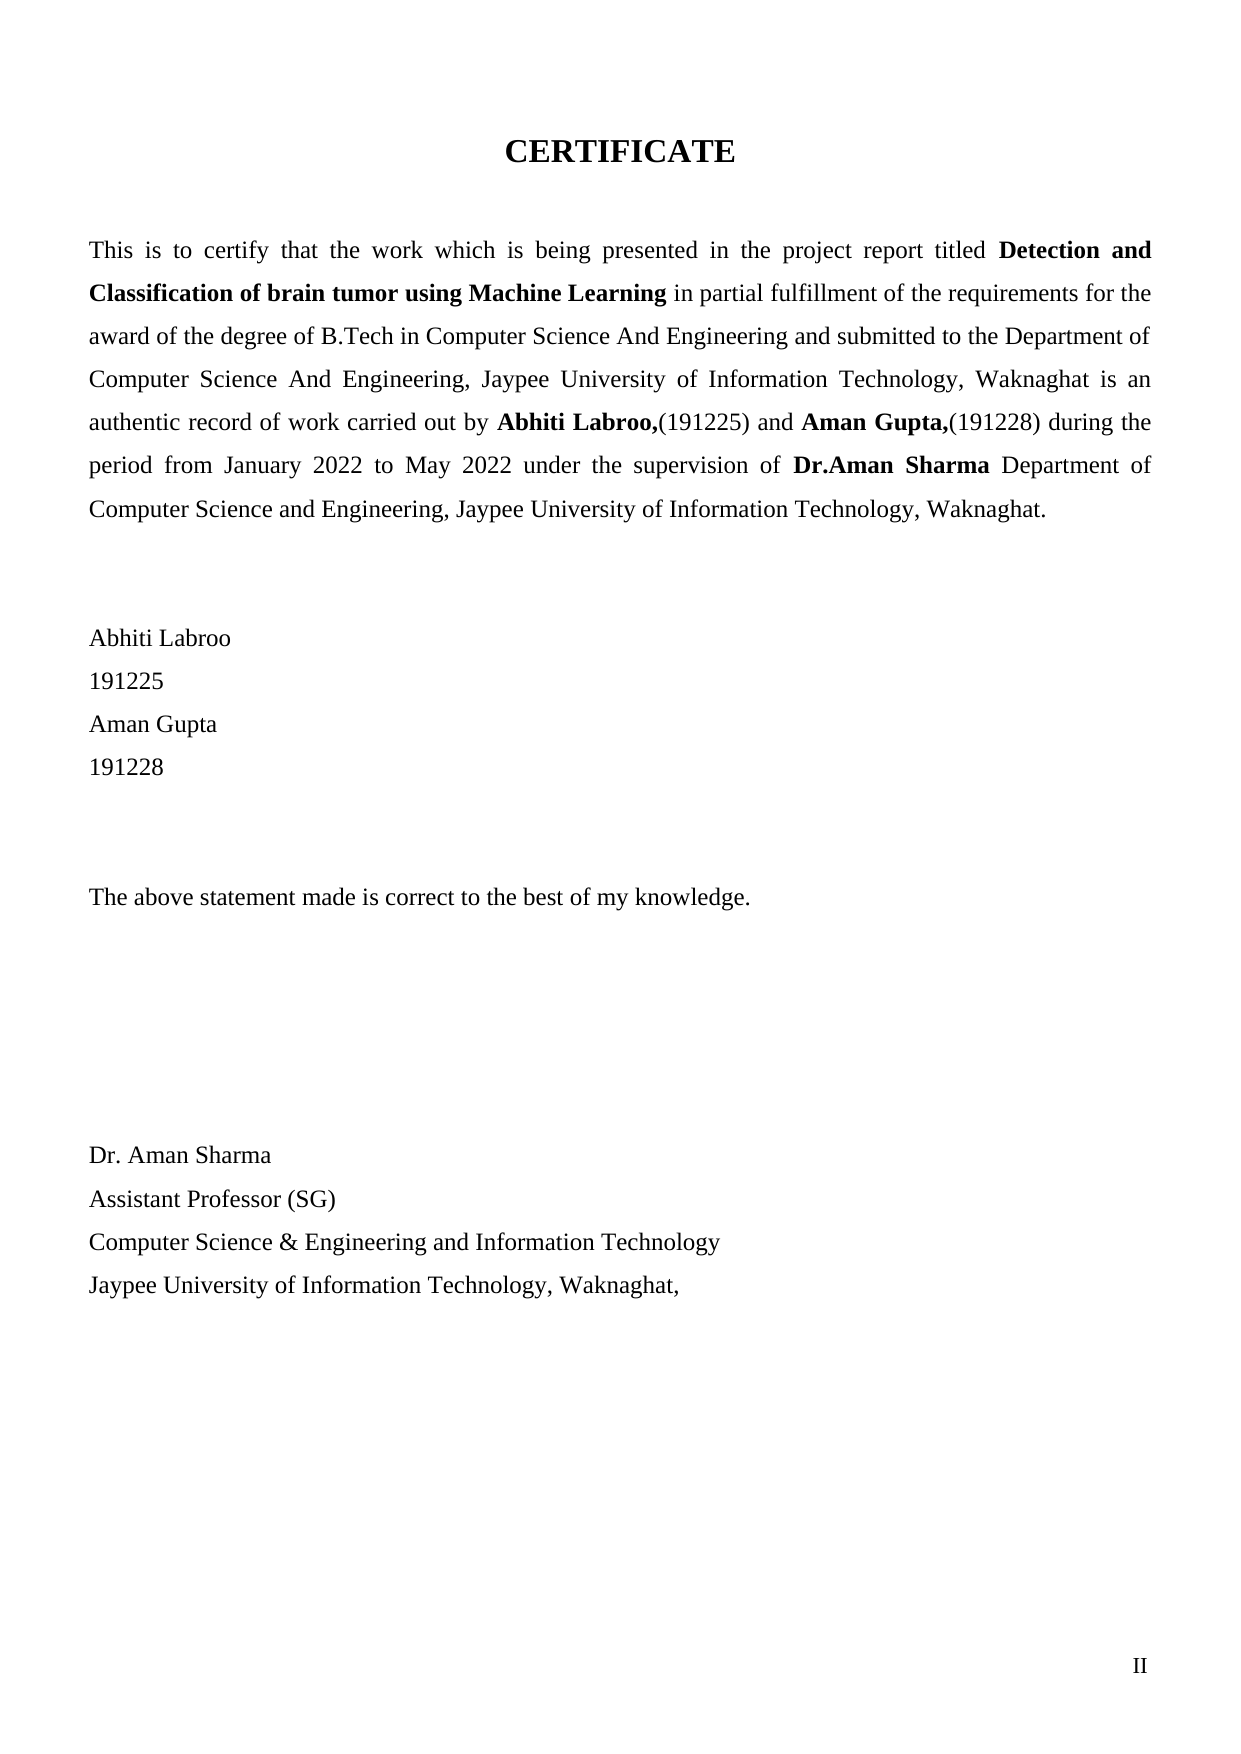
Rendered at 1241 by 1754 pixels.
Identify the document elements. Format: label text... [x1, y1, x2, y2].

text 191228 [89, 752, 1152, 781]
text CERTIFICATE [89, 132, 1152, 170]
text This is to certify that the work which is being presented in the project report titled Detection and Classification of brain tumor using Machine Learning in partial fulfillment of the requirements for the award of the degree of B.Tech in Computer Science And Engineering and submitted to the Department of Computer Science And Engineering, Jaypee University of Information Technology, Waknaghat is an authentic record of work carried out by Abhiti Labroo,(191225) and Aman Gupta,(191228) during the period from January 2022 to May 2022 under the supervision of Dr.Aman Sharma Department of Computer Science and Engineering, Jaypee University of Information Technology, Waknaghat. [89, 235, 1152, 522]
text 191225 [89, 666, 1152, 695]
text Jaypee University of Information Technology, Waknaghat, [89, 1270, 1152, 1299]
text Dr. Aman Sharma [89, 1141, 1152, 1169]
text Assistant Professor (SG) [89, 1184, 1152, 1212]
text The above statement made is correct to the best of my knowledge. [89, 882, 1152, 911]
text Aman Gupta [89, 709, 1152, 738]
text Computer Science & Engineering and Information Technology [89, 1227, 1152, 1256]
text Abhiti Labroo [89, 623, 1152, 652]
